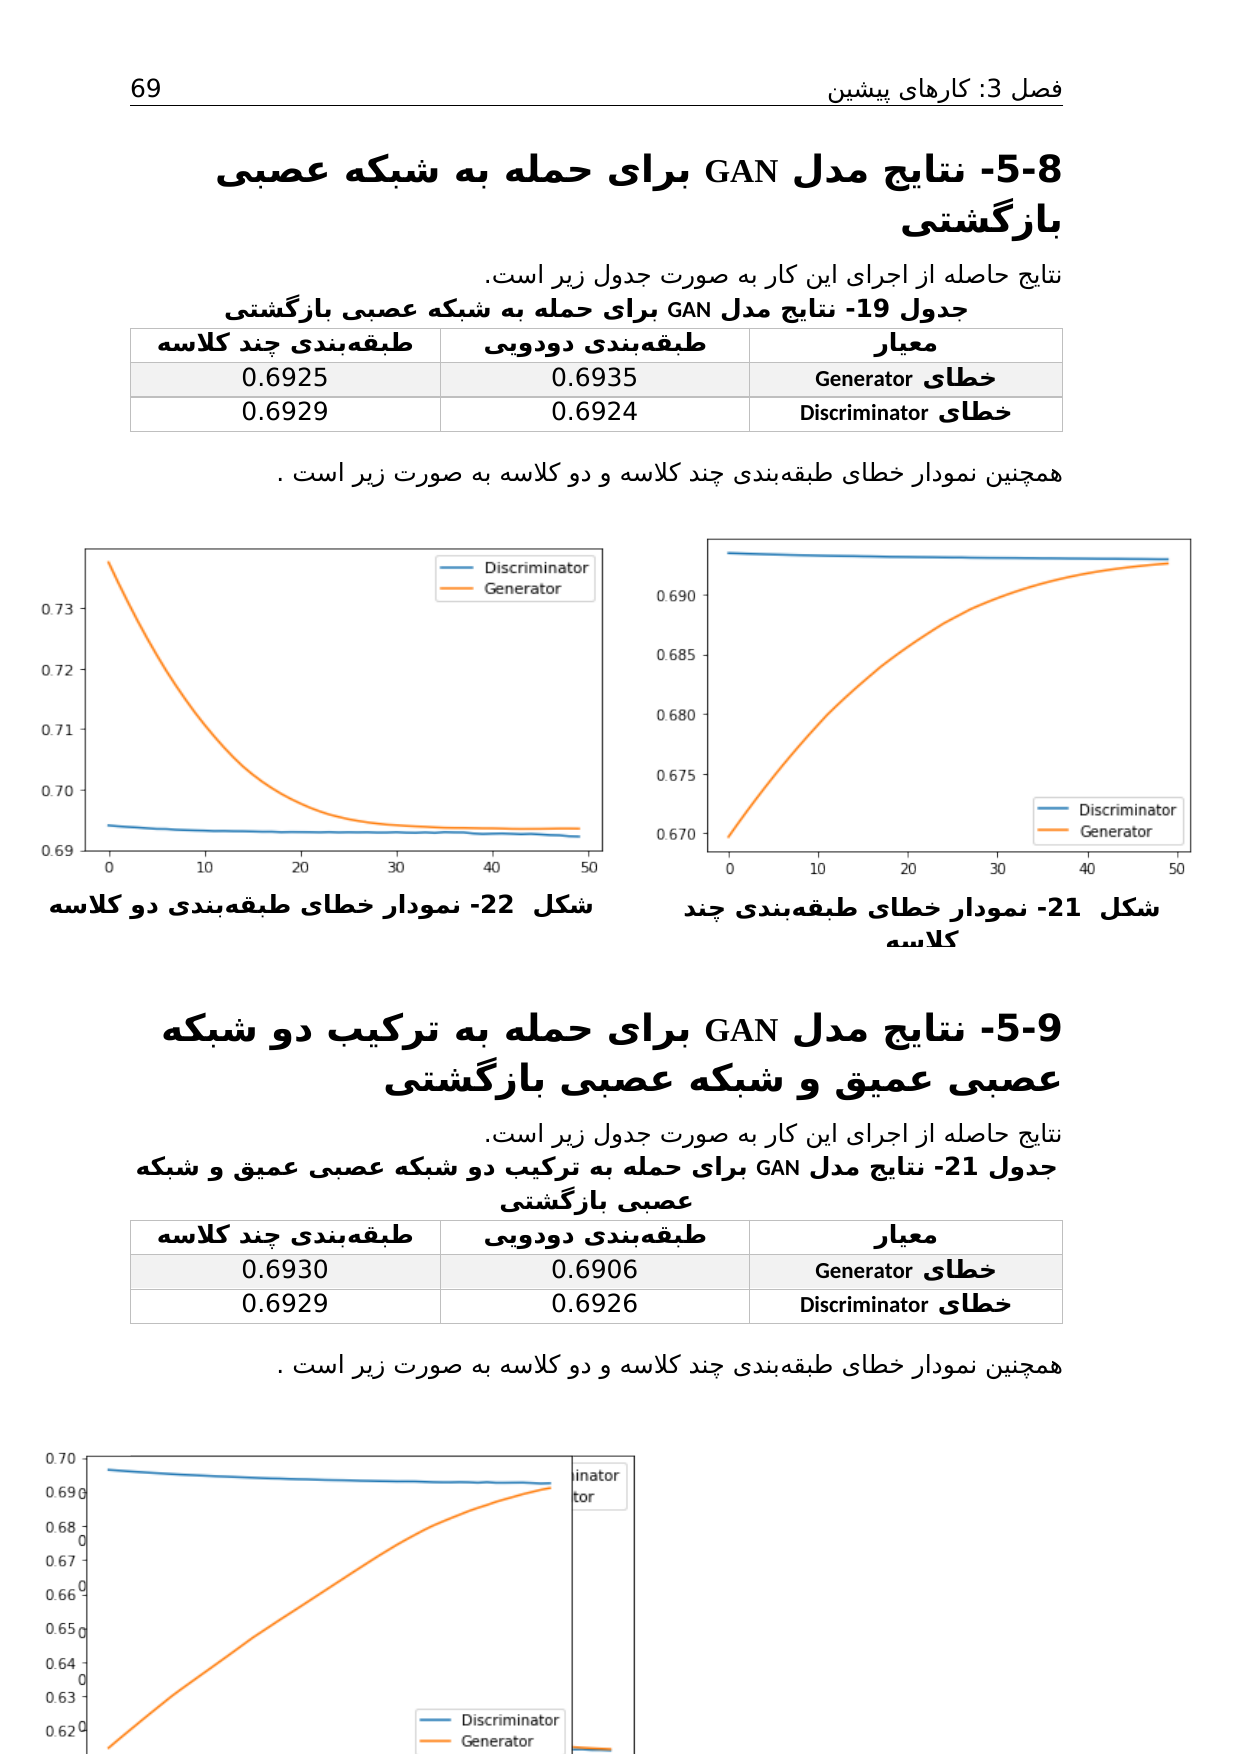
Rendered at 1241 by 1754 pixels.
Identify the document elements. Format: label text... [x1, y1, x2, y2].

text جدول 19- نتایج مدل GAN برای حمله به شبکه عصبی بازگشتی [130, 294, 1063, 323]
table_cell 0.6924 [441, 398, 749, 431]
table_cell خطای Generator [750, 363, 1062, 396]
text نتایج حاصله از اجرای این کار به صورت جدول زیر است. [130, 1119, 1063, 1148]
table_header معیار [750, 329, 1062, 362]
subtitle 5-9- نتایج مدل GAN برای حمله به ترکیب دو شبکه عصبی عمیق و شبکه عصبی بازگشتی [130, 1006, 1063, 1100]
table_header معیار [750, 1221, 1062, 1254]
picture [34, 1443, 643, 1754]
table_cell 0.6929 [131, 1290, 440, 1323]
table_cell خطای Discriminator [750, 1290, 1062, 1323]
picture [29, 540, 613, 884]
picture [645, 530, 1199, 886]
table_cell خطای Generator [750, 1255, 1062, 1288]
table_cell 0.6906 [441, 1255, 749, 1288]
table_header طبقه‌بندی چند کلاسه [131, 329, 440, 362]
subtitle 5-8- نتایج مدل GAN برای حمله به شبکه عصبی بازگشتی [130, 148, 1063, 241]
table_header طبقه‌بندی دودویی [441, 329, 749, 362]
table_cell 0.6929 [131, 398, 440, 431]
text همچنین نمودار خطای طبقه‌بندی چند کلاسه و دو کلاسه به صورت زیر است . [130, 1350, 1063, 1379]
text نتایج حاصله از اجرای این کار به صورت جدول زیر است. [130, 260, 1063, 289]
text همچنین نمودار خطای طبقه‌بندی چند کلاسه و دو کلاسه به صورت زیر است . [130, 458, 1063, 487]
table_cell 0.6926 [441, 1290, 749, 1323]
table_header طبقه‌بندی چند کلاسه [131, 1221, 440, 1254]
text جدول 21- نتایج مدل GAN برای حمله به ترکیب دو شبکه عصبی عمیق و شبکه عصبی بازگشتی [130, 1152, 1063, 1215]
table_cell 0.6935 [441, 363, 749, 396]
table_cell خطای Discriminator [750, 398, 1062, 431]
table_cell 0.6925 [131, 363, 440, 396]
table_cell 0.6930 [131, 1255, 440, 1288]
table_header طبقه‌بندی دودویی [441, 1221, 749, 1254]
